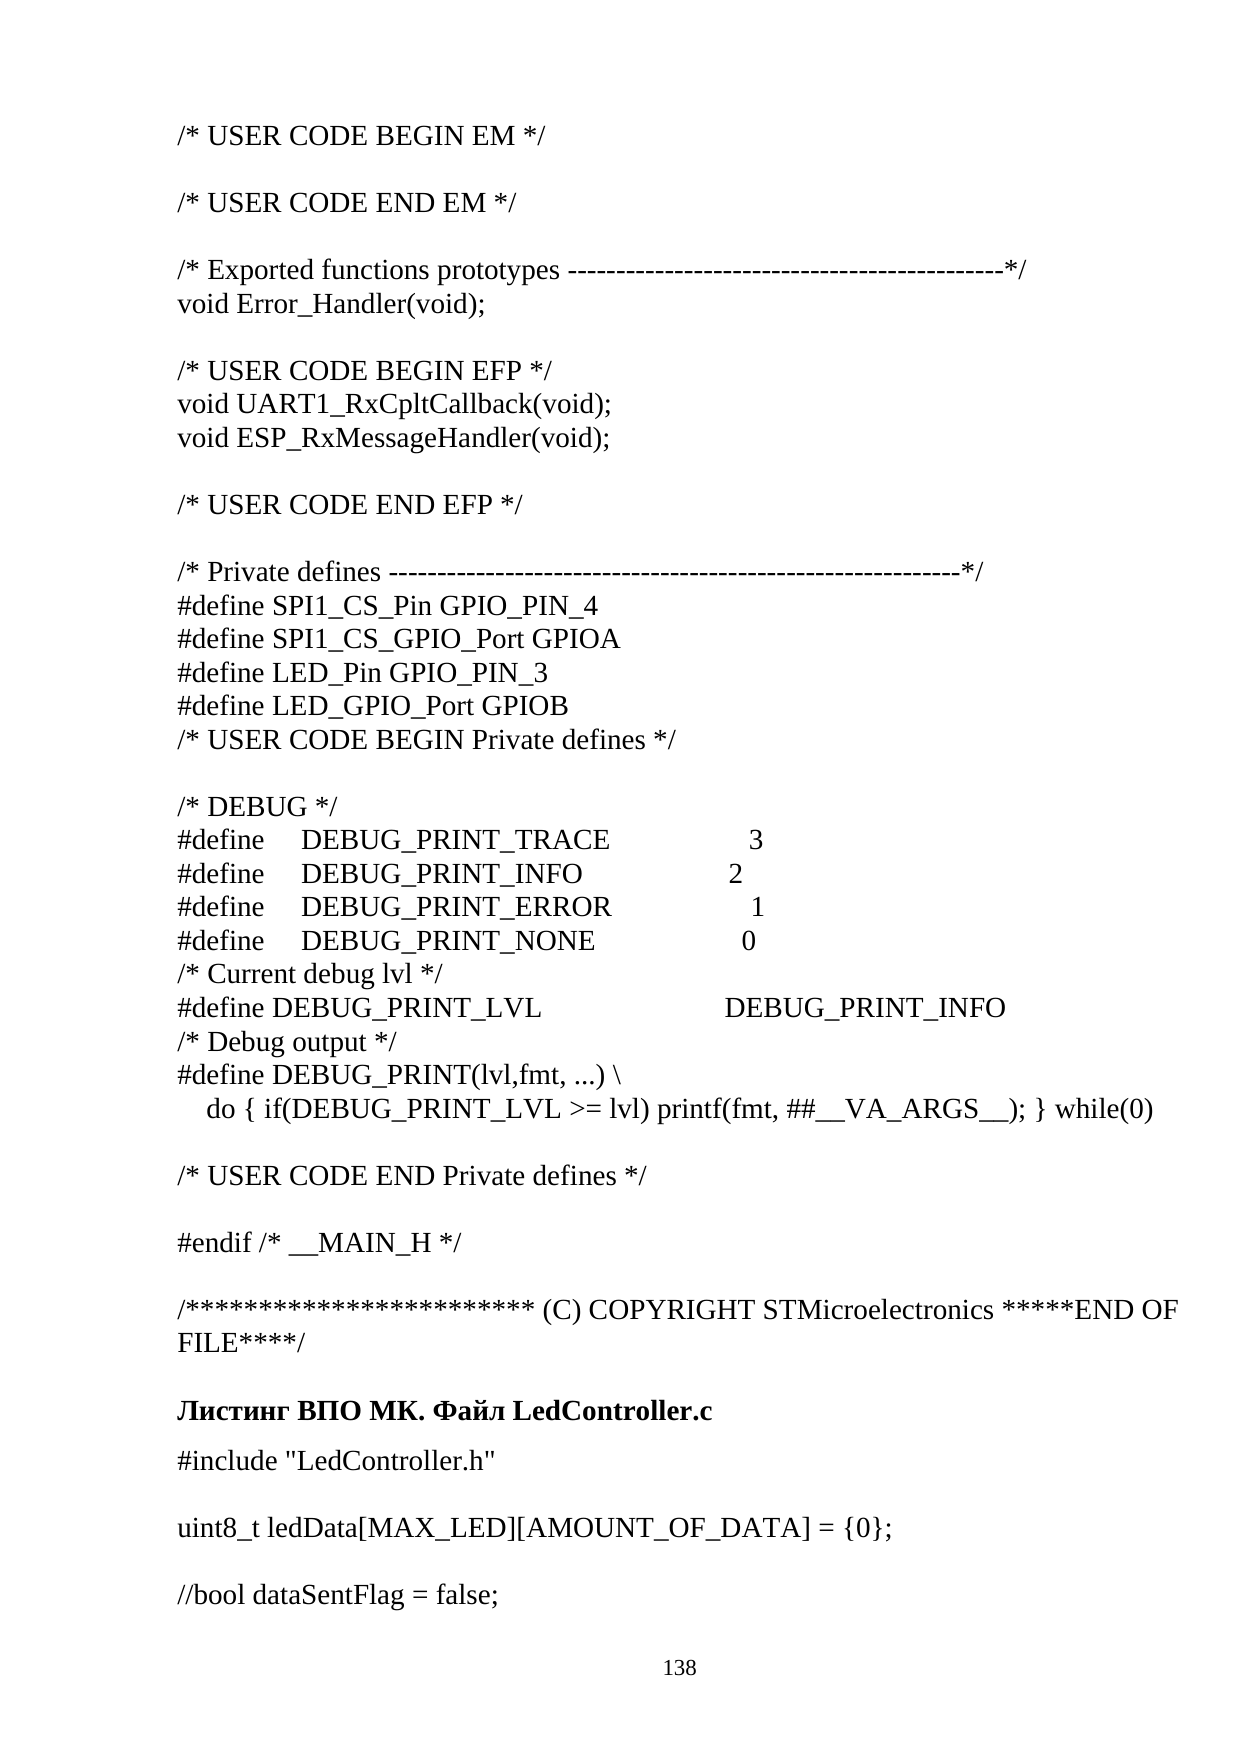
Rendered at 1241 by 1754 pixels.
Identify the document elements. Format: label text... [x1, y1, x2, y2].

text /* DEBUG */ [177, 789, 1182, 822]
list Листинг ВПО МК. Файл LedController.c [177, 1393, 1182, 1426]
text /* USER CODE END EM */ [177, 185, 1182, 219]
text #include "LedController.h" [177, 1443, 1182, 1476]
text /* USER CODE END EFP */ [177, 487, 1182, 521]
text #define LED_Pin GPIO_PIN_3 [177, 655, 1182, 688]
text void Error_Handler(void); [177, 286, 1182, 319]
text #define DEBUG_PRINT_LVL DEBUG_PRINT_INFO [177, 990, 1182, 1024]
text #define LED_GPIO_Port GPIOB [177, 688, 1182, 722]
text do { if(DEBUG_PRINT_LVL >= lvl) printf(fmt, ##__VA_ARGS__); } while(0) [177, 1091, 1182, 1124]
text /* Exported functions prototypes ---------------------------------------------*/ [177, 252, 1182, 286]
text #define DEBUG_PRINT_INFO 2 [177, 856, 1182, 889]
text /* Current debug lvl */ [177, 957, 1182, 990]
text #endif /* __MAIN_H */ [177, 1225, 1182, 1258]
text #define SPI1_CS_GPIO_Port GPIOA [177, 621, 1182, 655]
text #define DEBUG_PRINT_TRACE 3 [177, 822, 1182, 856]
text uint8_t ledData[MAX_LED][AMOUNT_OF_DATA] = {0}; [177, 1510, 1182, 1543]
text void UART1_RxCpltCallback(void); [177, 386, 1182, 420]
text //bool dataSentFlag = false; [177, 1577, 1182, 1611]
text /* USER CODE BEGIN Private defines */ [177, 722, 1182, 755]
text #define DEBUG_PRINT(lvl,fmt, ...) \ [177, 1057, 1182, 1091]
text void ESP_RxMessageHandler(void); [177, 420, 1182, 453]
text /* USER CODE BEGIN EFP */ [177, 353, 1182, 386]
text #define SPI1_CS_Pin GPIO_PIN_4 [177, 588, 1182, 621]
text #define DEBUG_PRINT_NONE 0 [177, 923, 1182, 957]
text /* Debug output */ [177, 1024, 1182, 1057]
text #define DEBUG_PRINT_ERROR 1 [177, 889, 1182, 923]
text /* Private defines -----------------------------------------------------------*/ [177, 554, 1182, 588]
text /* USER CODE END Private defines */ [177, 1158, 1182, 1191]
text /* USER CODE BEGIN EM */ [177, 118, 1182, 152]
text /************************ (C) COPYRIGHT STMicroelectronics *****END OF FILE****/ [177, 1292, 1182, 1359]
